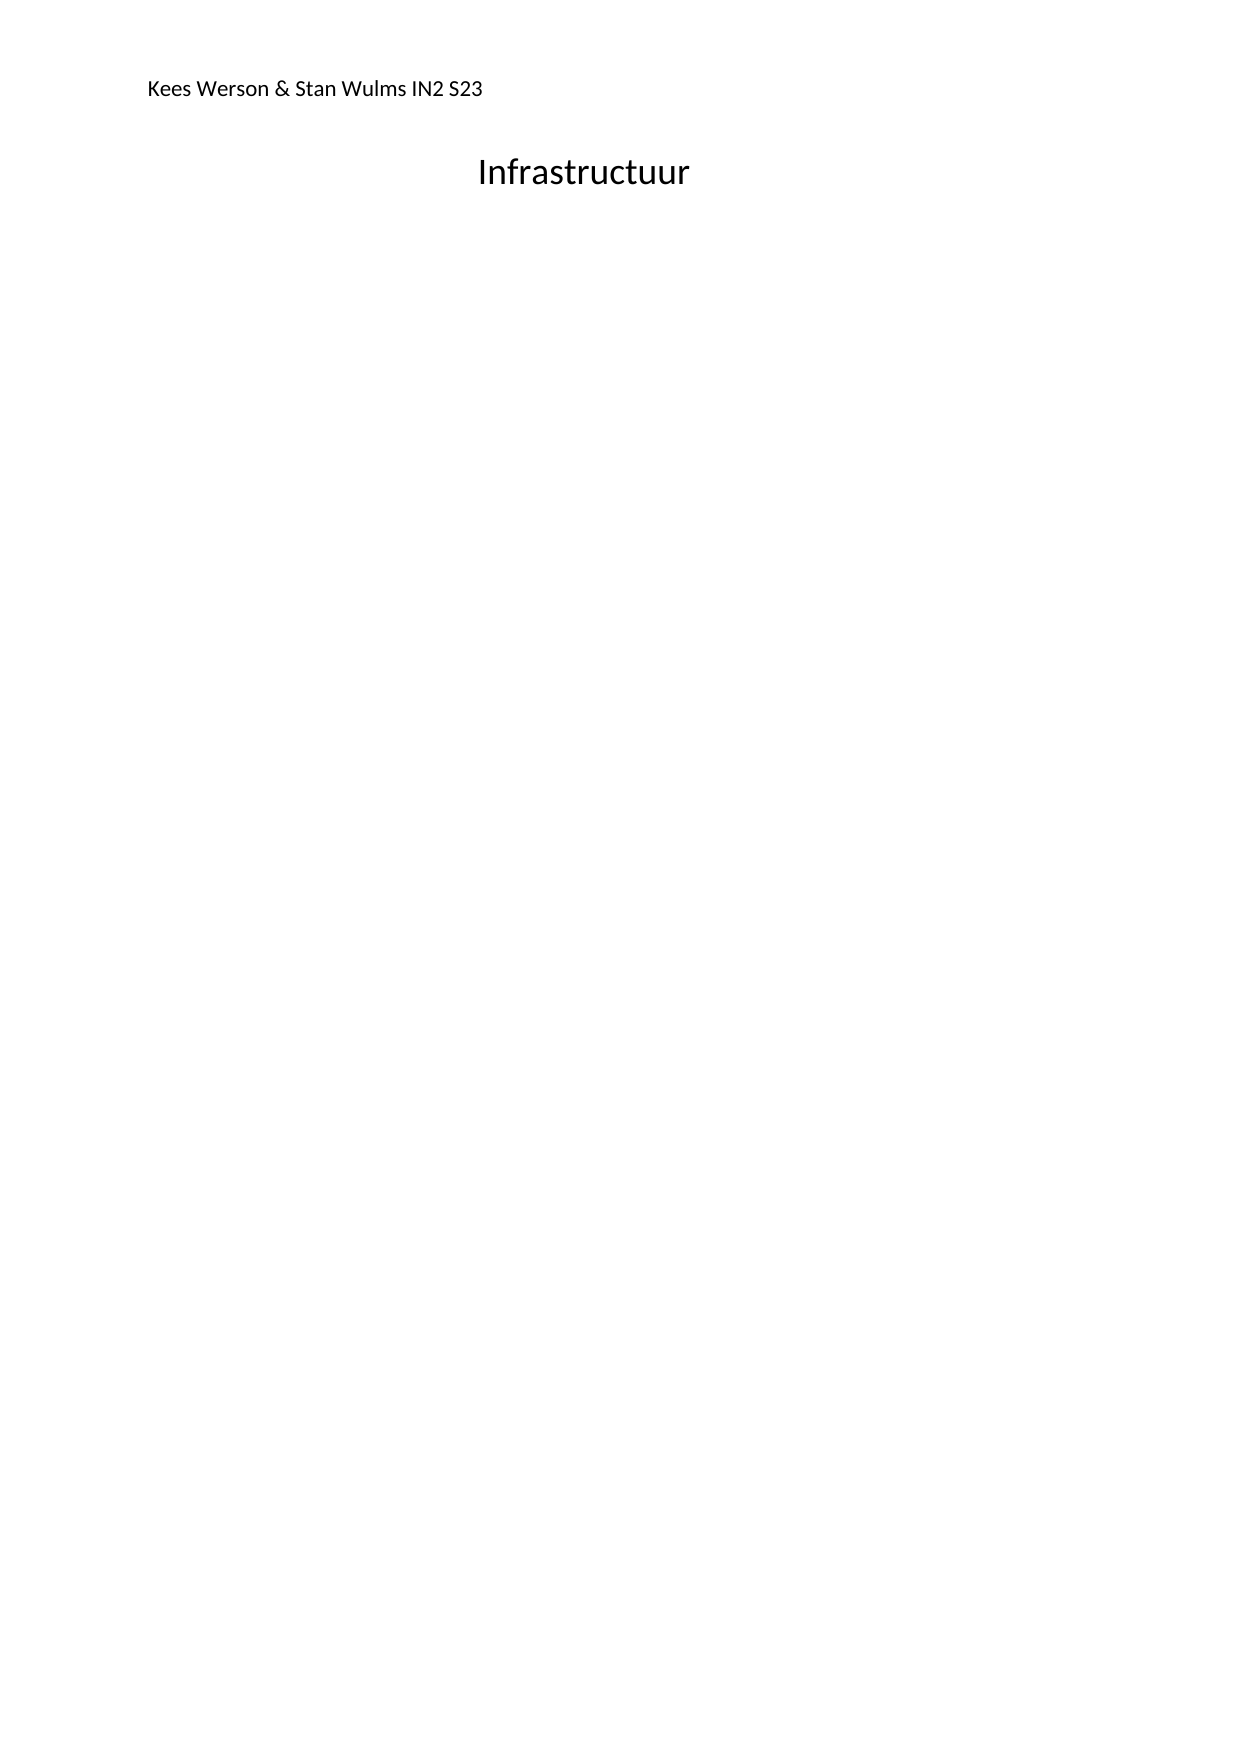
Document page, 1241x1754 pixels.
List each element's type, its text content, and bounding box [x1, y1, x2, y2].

text Infrastructuur [148, 148, 1093, 193]
